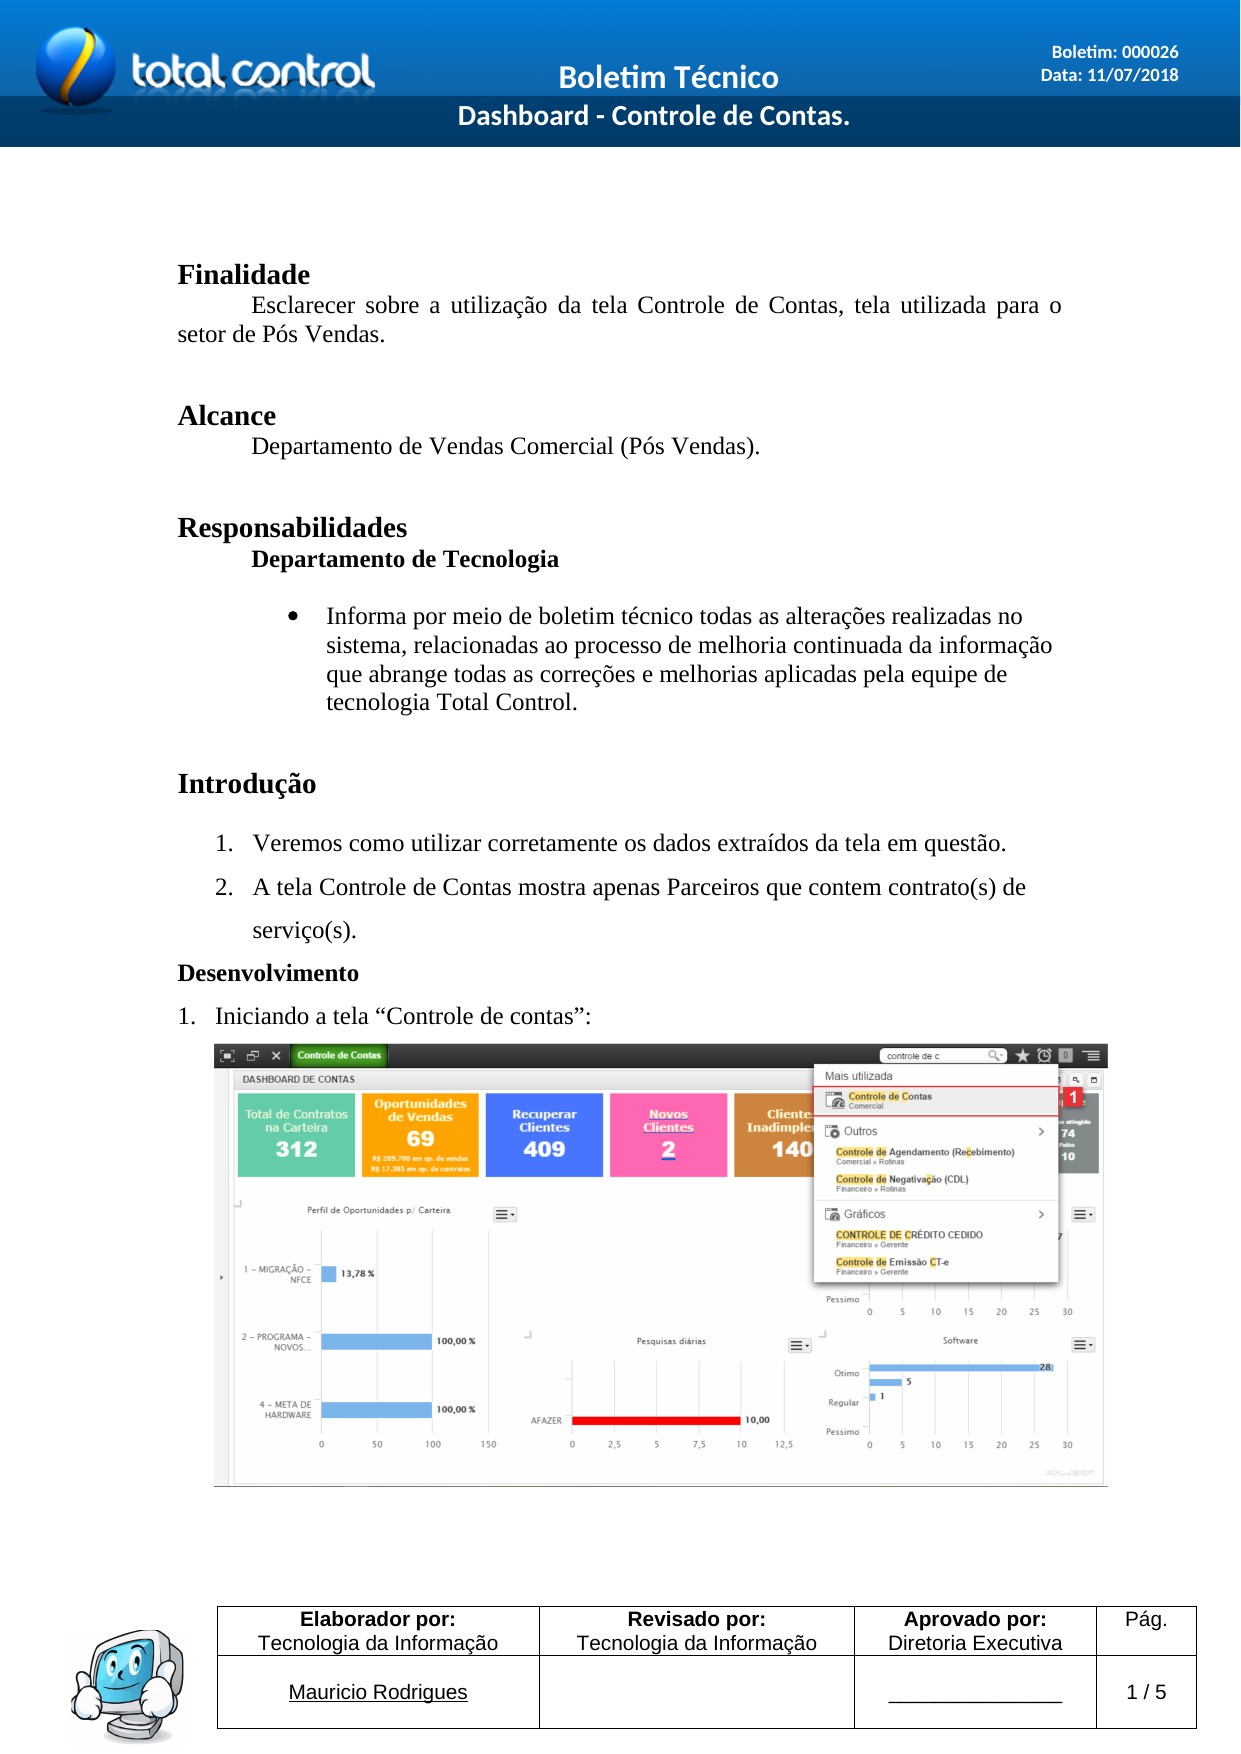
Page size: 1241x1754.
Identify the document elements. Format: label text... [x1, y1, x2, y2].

subtitle Responsabilidades [177, 510, 1063, 544]
list Veremos como utilizar corretamente os dados extraídos da tela em questão. [215, 828, 1063, 857]
subtitle Introdução [177, 766, 1063, 800]
subtitle Finalidade [177, 257, 1063, 290]
text Desenvolvimento [177, 958, 1063, 987]
picture [0, 0, 1241, 147]
list A tela Controle de Contas mostra apenas Parceiros que contem contrato(s) de serviço(s). [215, 872, 1063, 943]
text Esclarecer sobre a utilização da tela Controle de Contas, tela utilizada para o setor de Pós Vendas. [177, 290, 1063, 348]
subtitle Alcance [177, 398, 1063, 431]
text Departamento de Tecnologia [177, 544, 1063, 572]
picture [71, 1630, 186, 1747]
list Informa por meio de boletim técnico todas as alterações realizadas no sistema, relacionadas ao processo de melhoria continuada da informação que abrange todas as correções e melhorias aplicadas pela equipe de tecnologia Total Control. [288, 601, 1063, 716]
picture [214, 1043, 1108, 1487]
text Departamento de Vendas Comercial (Pós Vendas). [177, 431, 1063, 460]
